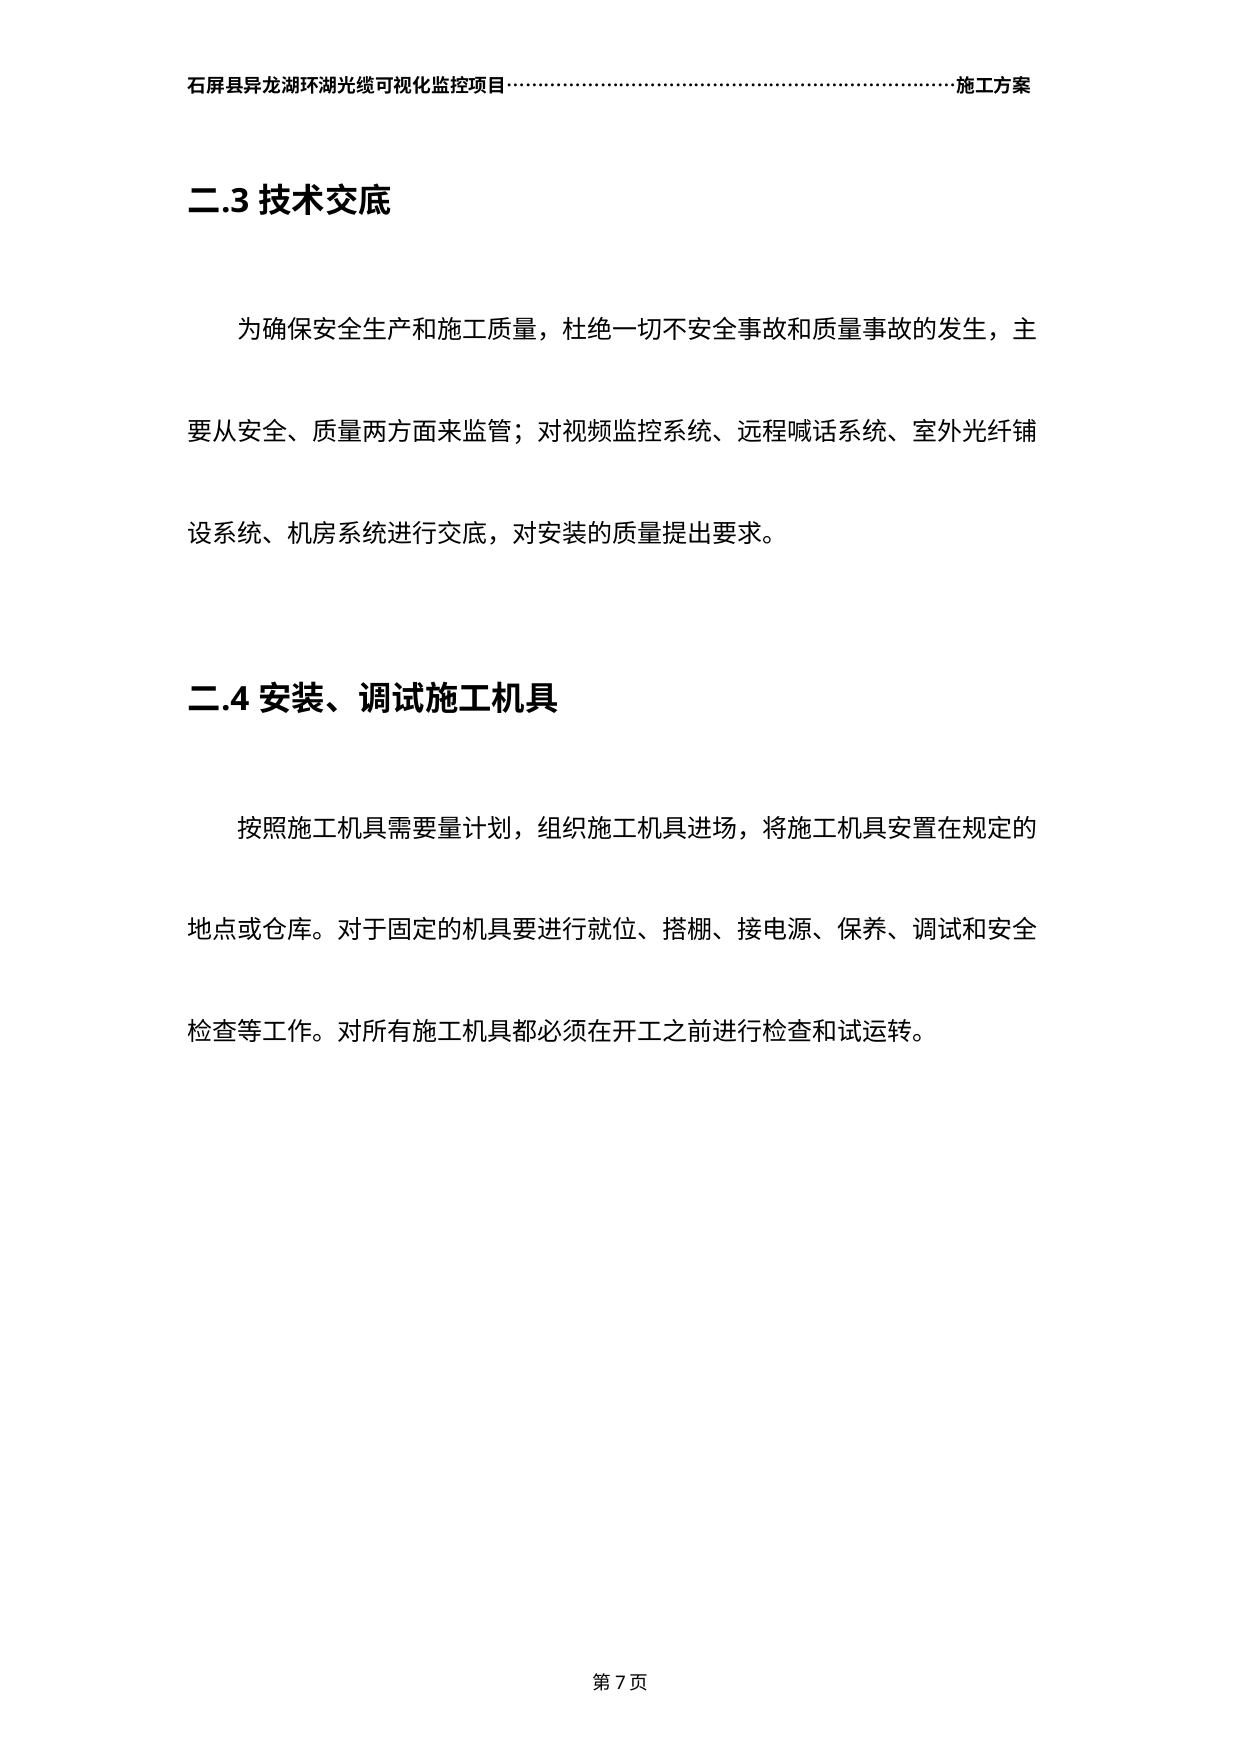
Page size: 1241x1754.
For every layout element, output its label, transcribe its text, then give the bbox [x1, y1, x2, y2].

text 按照施工机具需要量计划，组织施工机具进场，将施工机具安置在规定的地点或仓库。对于固定的机具要进行就位、搭棚、接电源、保养、调试和安全检查等工作。对所有施工机具都必须在开工之前进行检查和试运转。 [187, 792, 1053, 1064]
subtitle 技术交底 [187, 164, 1053, 232]
text 为确保安全生产和施工质量，杜绝一切不安全事故和质量事故的发生，主要从安全、质量两方面来监管；对视频监控系统、远程喊话系统、室外光纤铺设系统、机房系统进行交底，对安装的质量提出要求。 [187, 294, 1053, 566]
subtitle 安装、调试施工机具 [187, 662, 1053, 730]
